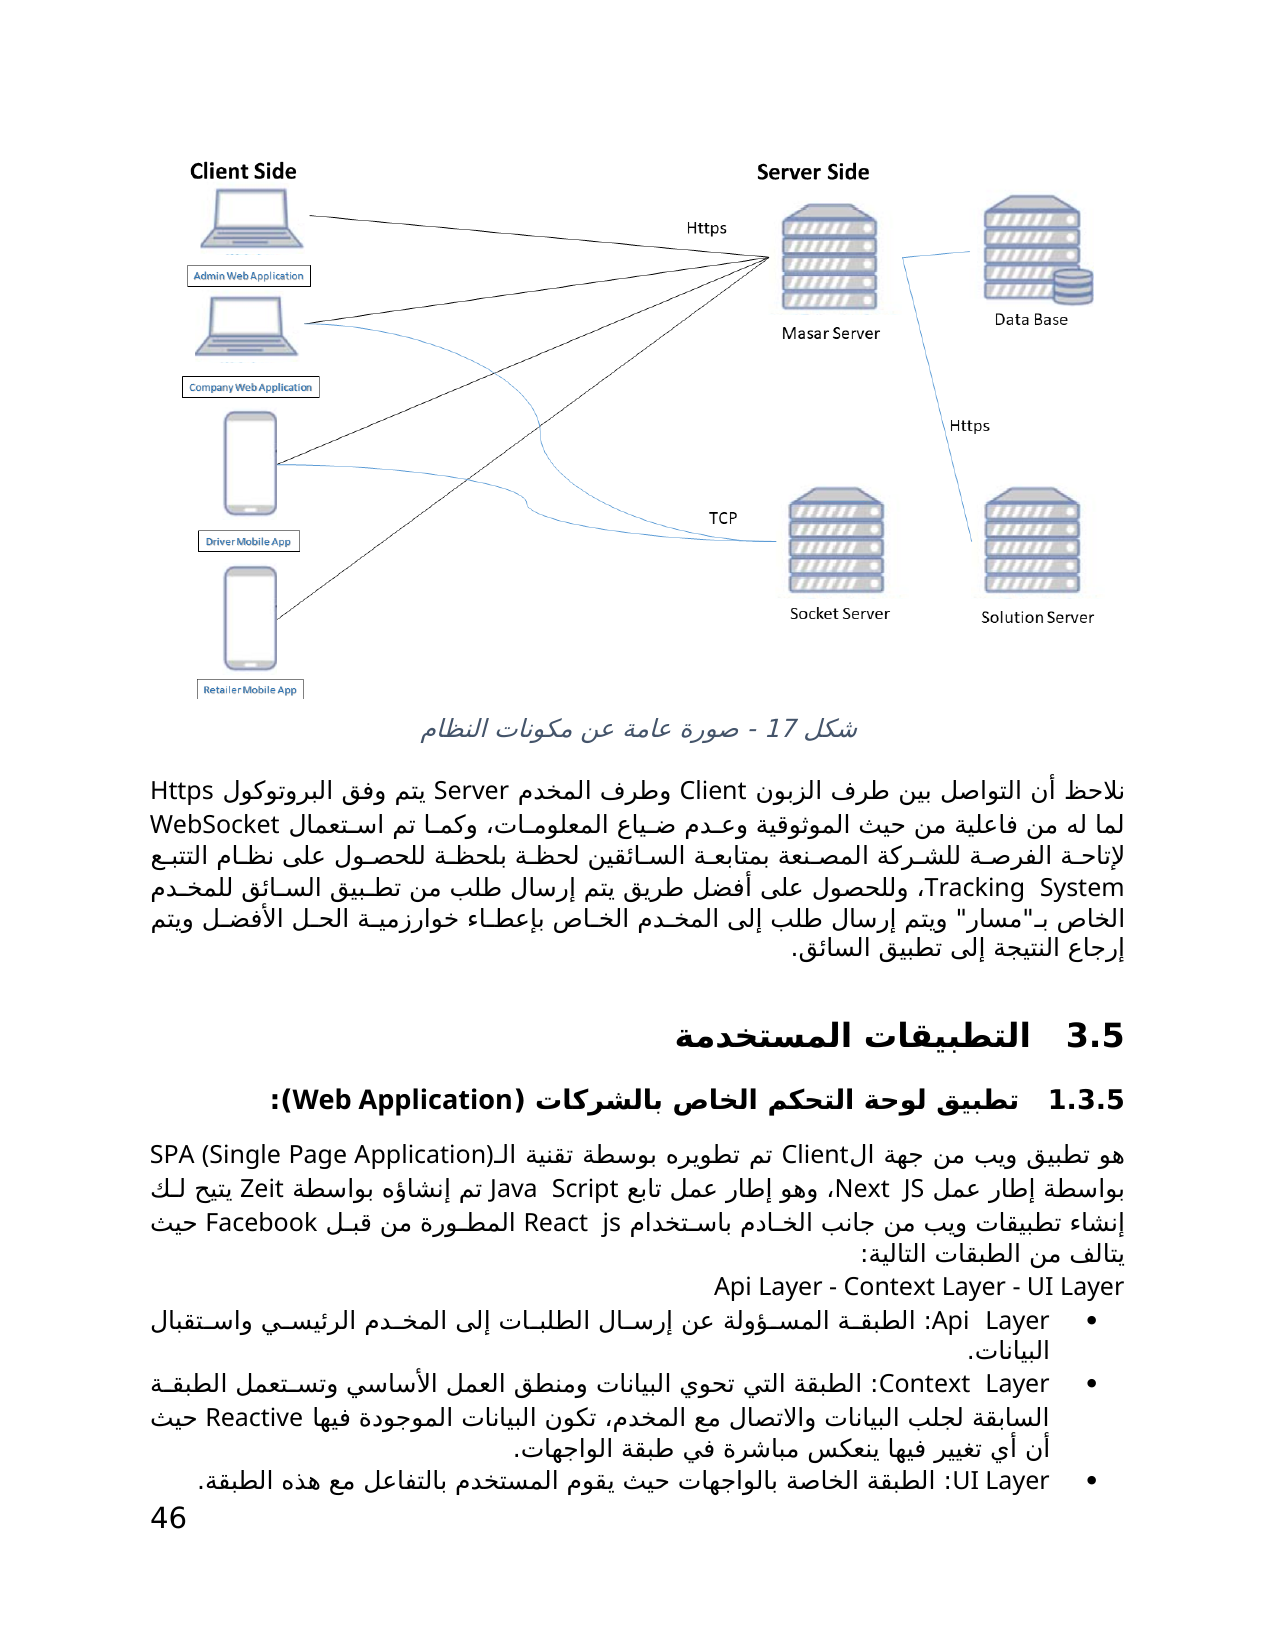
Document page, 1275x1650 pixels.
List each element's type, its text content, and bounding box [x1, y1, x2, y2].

text نلاحظ أن التواصل بين طرف الزبون Client وطرف المخدم Server يتم وفق البروتوكول Https لما له من فاعلية من حيث الموثوقية وعدم ضياع المعلومات، وكما تم استعمال WebSocket لإتاحة الفرصة للشركة المصنعة بمتابعة السائقين لحظة بلحظة للحصول على نظام التتبع Tracking System، وللحصول على أفضل طريق يتم إرسال طلب من تطبيق السائق للمخدم الخاص بـ"مسار" ويتم إرسال طلب إلى المخدم الخاص بإعطاء خوارزمية الحل الأفضل ويتم إرجاع النتيجة إلى تطبيق السائق. [150, 773, 1125, 962]
title 3.5 التطبيقات المستخدمة [150, 1017, 1125, 1056]
title 1.3.5 تطبيق لوحة التحكم الخاص بالشركات (Web Application): [150, 1081, 1125, 1117]
text Api Layer - Context Layer - UI Layer [150, 1268, 1125, 1302]
picture [150, 150, 1125, 699]
list Api Layer: الطبقة المسؤولة عن إرسال الطلبات إلى المخدم الرئيسي واستقبال البيانات. [150, 1302, 1087, 1366]
list Context Layer: الطبقة التي تحوي البيانات ومنطق العمل الأساسي وتستعمل الطبقة السابقة لجلب البيانات والاتصال مع المخدم، تكون البيانات الموجودة فيها Reactive حيث أن أي تغيير فيها ينعكس مباشرة في طبقة الواجهات. [150, 1366, 1087, 1463]
text هو تطبيق ويب من جهة الClient تم تطويره بوسطة تقنية الـSPA (Single Page Application) بواسطة إطار عمل Next JS، وهو إطار عمل تابع Java Script تم إنشاؤه بواسطة Zeit يتيح لك إنشاء تطبيقات ويب من جانب الخادم باستخدام React js المطورة من قبل Facebook حيث يتالف من الطبقات التالية: [150, 1137, 1125, 1268]
list UI Layer: الطبقة الخاصة بالواجهات حيث يقوم المستخدم بالتفاعل مع هذه الطبقة. [150, 1463, 1087, 1497]
